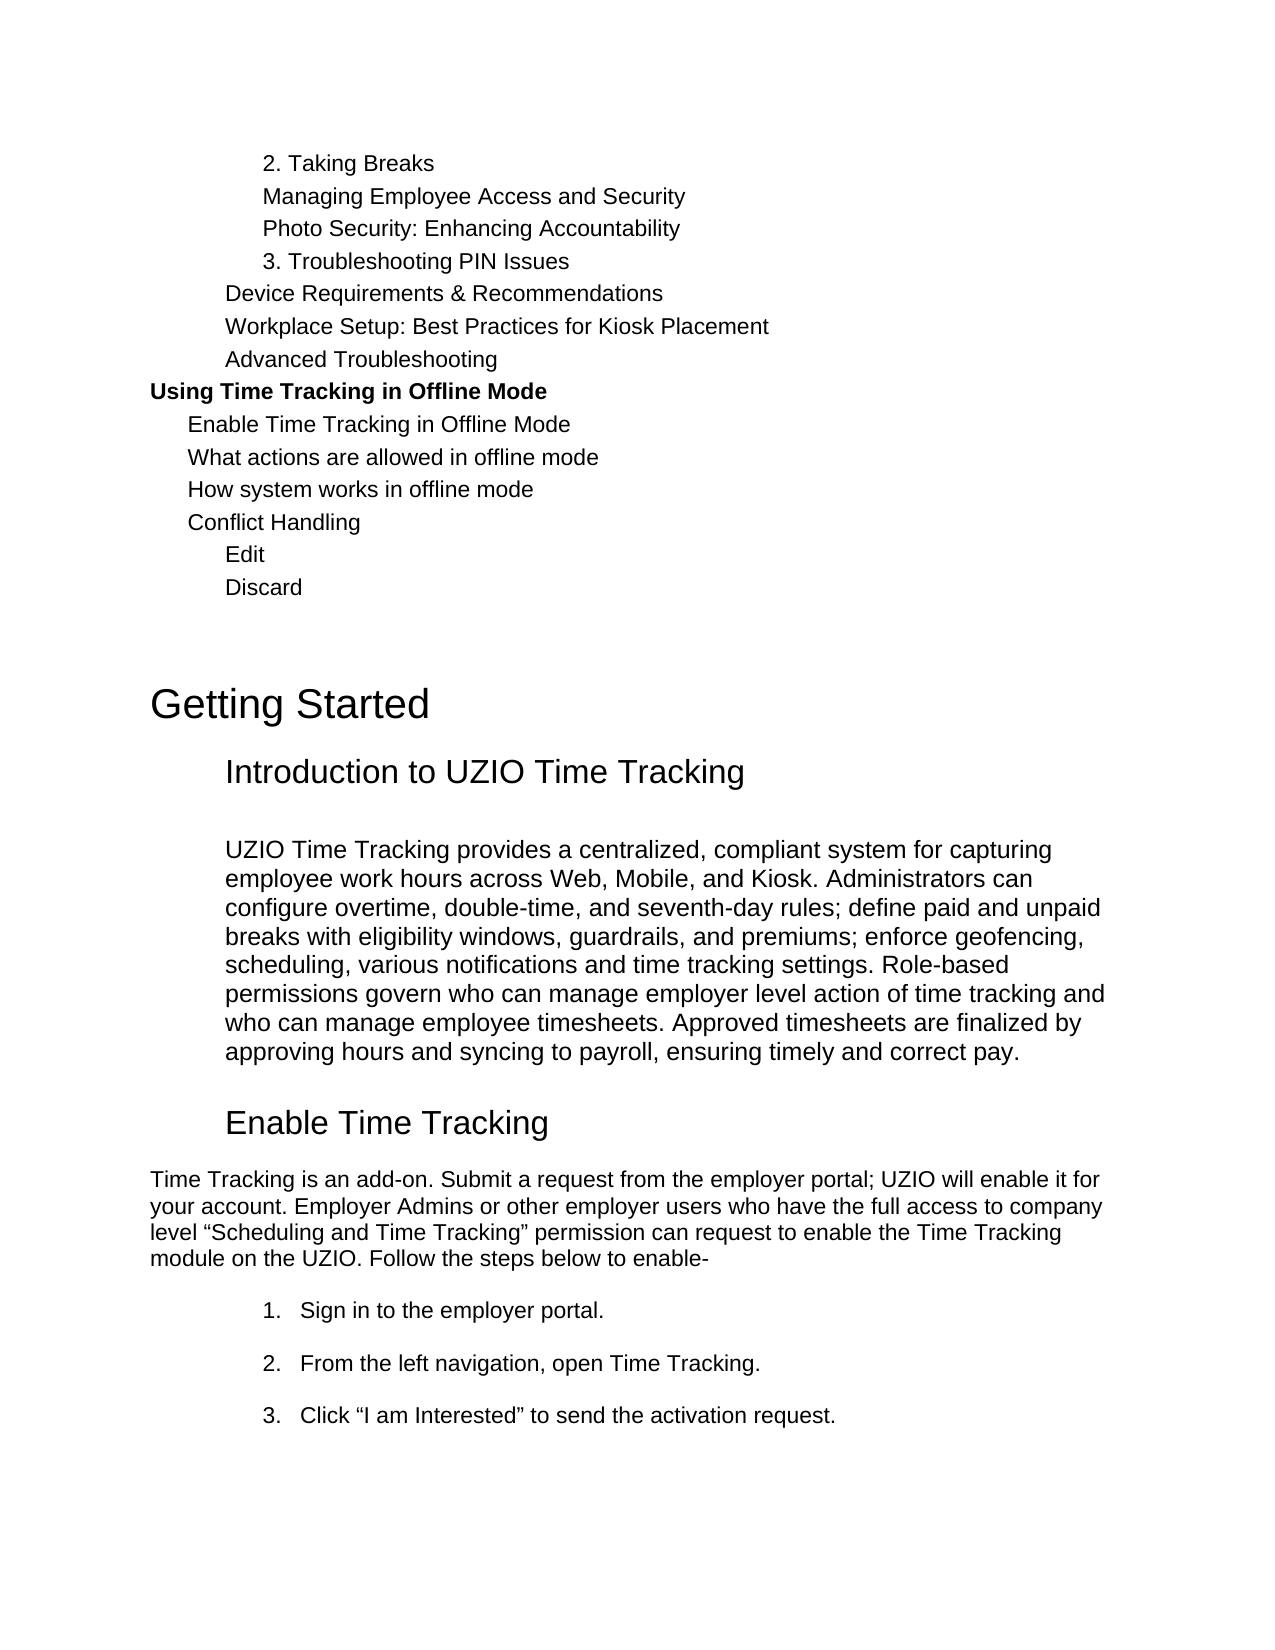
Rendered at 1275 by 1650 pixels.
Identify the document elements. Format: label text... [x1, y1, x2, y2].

subtitle Introduction to UZIO Time Tracking [150, 752, 1125, 790]
subtitle Enable Time Tracking [150, 1103, 1125, 1141]
list Sign in to the employer portal. [262, 1297, 1125, 1349]
subtitle Getting Started [150, 679, 1125, 727]
text Time Tracking is an add-on. Submit a request from the employer portal; UZIO will enable it for your account. Employer Admins or other employer users who have the full access to company level “Scheduling and Time Tracking” permission can request to enable the Time Tracking module on the UZIO. Follow the steps below to enable- [150, 1166, 1125, 1272]
subtitle UZIO Time Tracking provides a centralized, compliant system for capturing employee work hours across Web, Mobile, and Kiosk. Administrators can configure overtime, double-time, and seventh-day rules; define paid and unpaid breaks with eligibility windows, guardrails, and premiums; enforce geofencing, scheduling, various notifications and time tracking settings. Role-based permissions govern who can manage employer level action of time tracking and who can manage employee timesheets. Approved timesheets are finalized by approving hours and syncing to payroll, ensuring timely and correct pay. [225, 835, 1125, 1065]
list From the left navigation, open Time Tracking. [262, 1349, 1125, 1402]
list Click “I am Interested” to send the activation request. [262, 1402, 1125, 1428]
